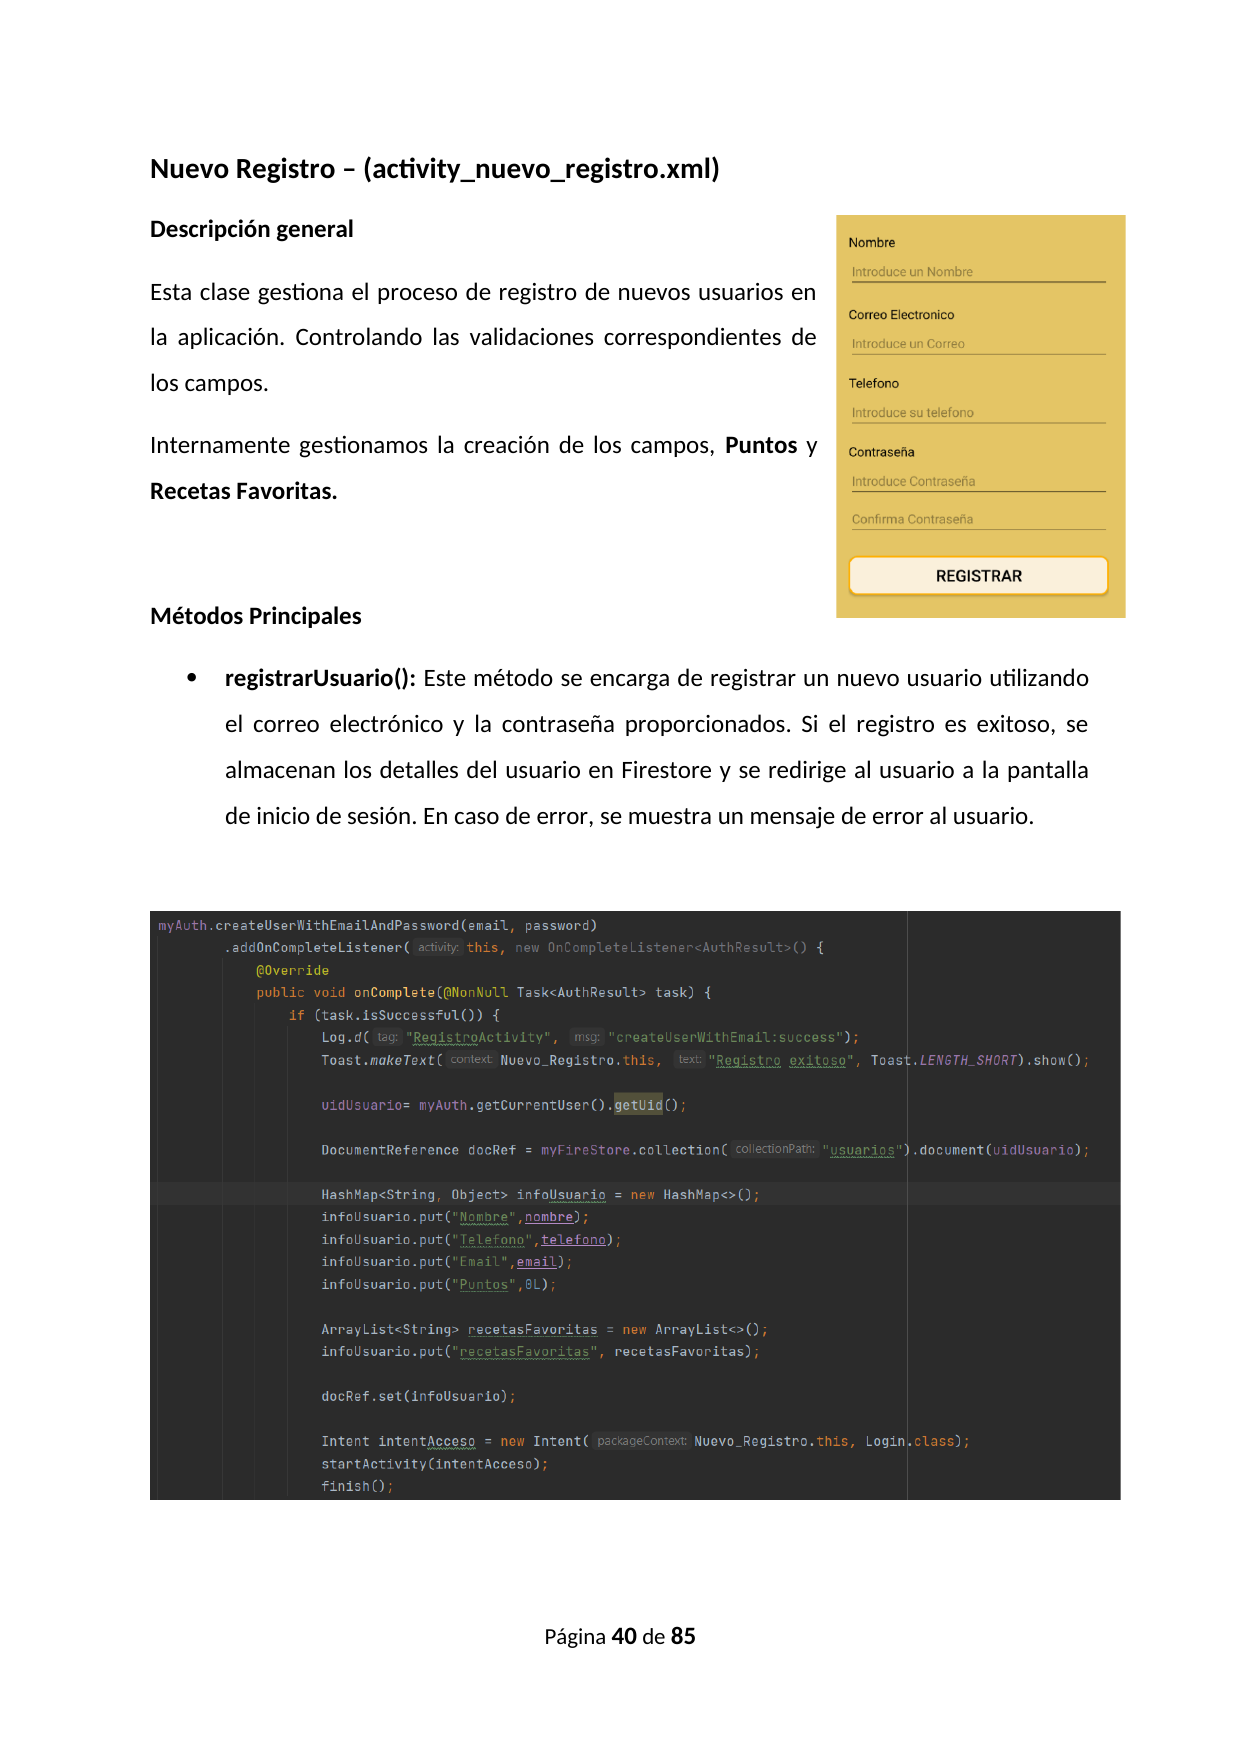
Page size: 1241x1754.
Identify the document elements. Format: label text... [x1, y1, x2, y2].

list registrarUsuario(): Este método se encarga de registrar un nuevo usuario utilizando el correo electrónico y la contraseña proporcionados. Si el registro es exitoso, se almacenan los detalles del usuario en Firestore y se redirige al usuario a la pantalla de inicio de sesión. En caso de error, se muestra un mensaje de error al usuario. [187, 663, 1090, 830]
text Métodos Principales [150, 600, 1090, 631]
subtitle Nuevo Registro – (activity_nuevo_registro.xml) [150, 150, 1090, 186]
text Esta clase gestiona el proceso de registro de nuevos usuarios en la aplicación. Controlando las validaciones correspondientes de los campos. [150, 276, 835, 398]
text Descripción general [150, 213, 1090, 244]
picture [150, 911, 1121, 1500]
picture [835, 215, 1126, 615]
text Internamente gestionamos la creación de los campos, Puntos y Recetas Favoritas. [150, 430, 835, 506]
